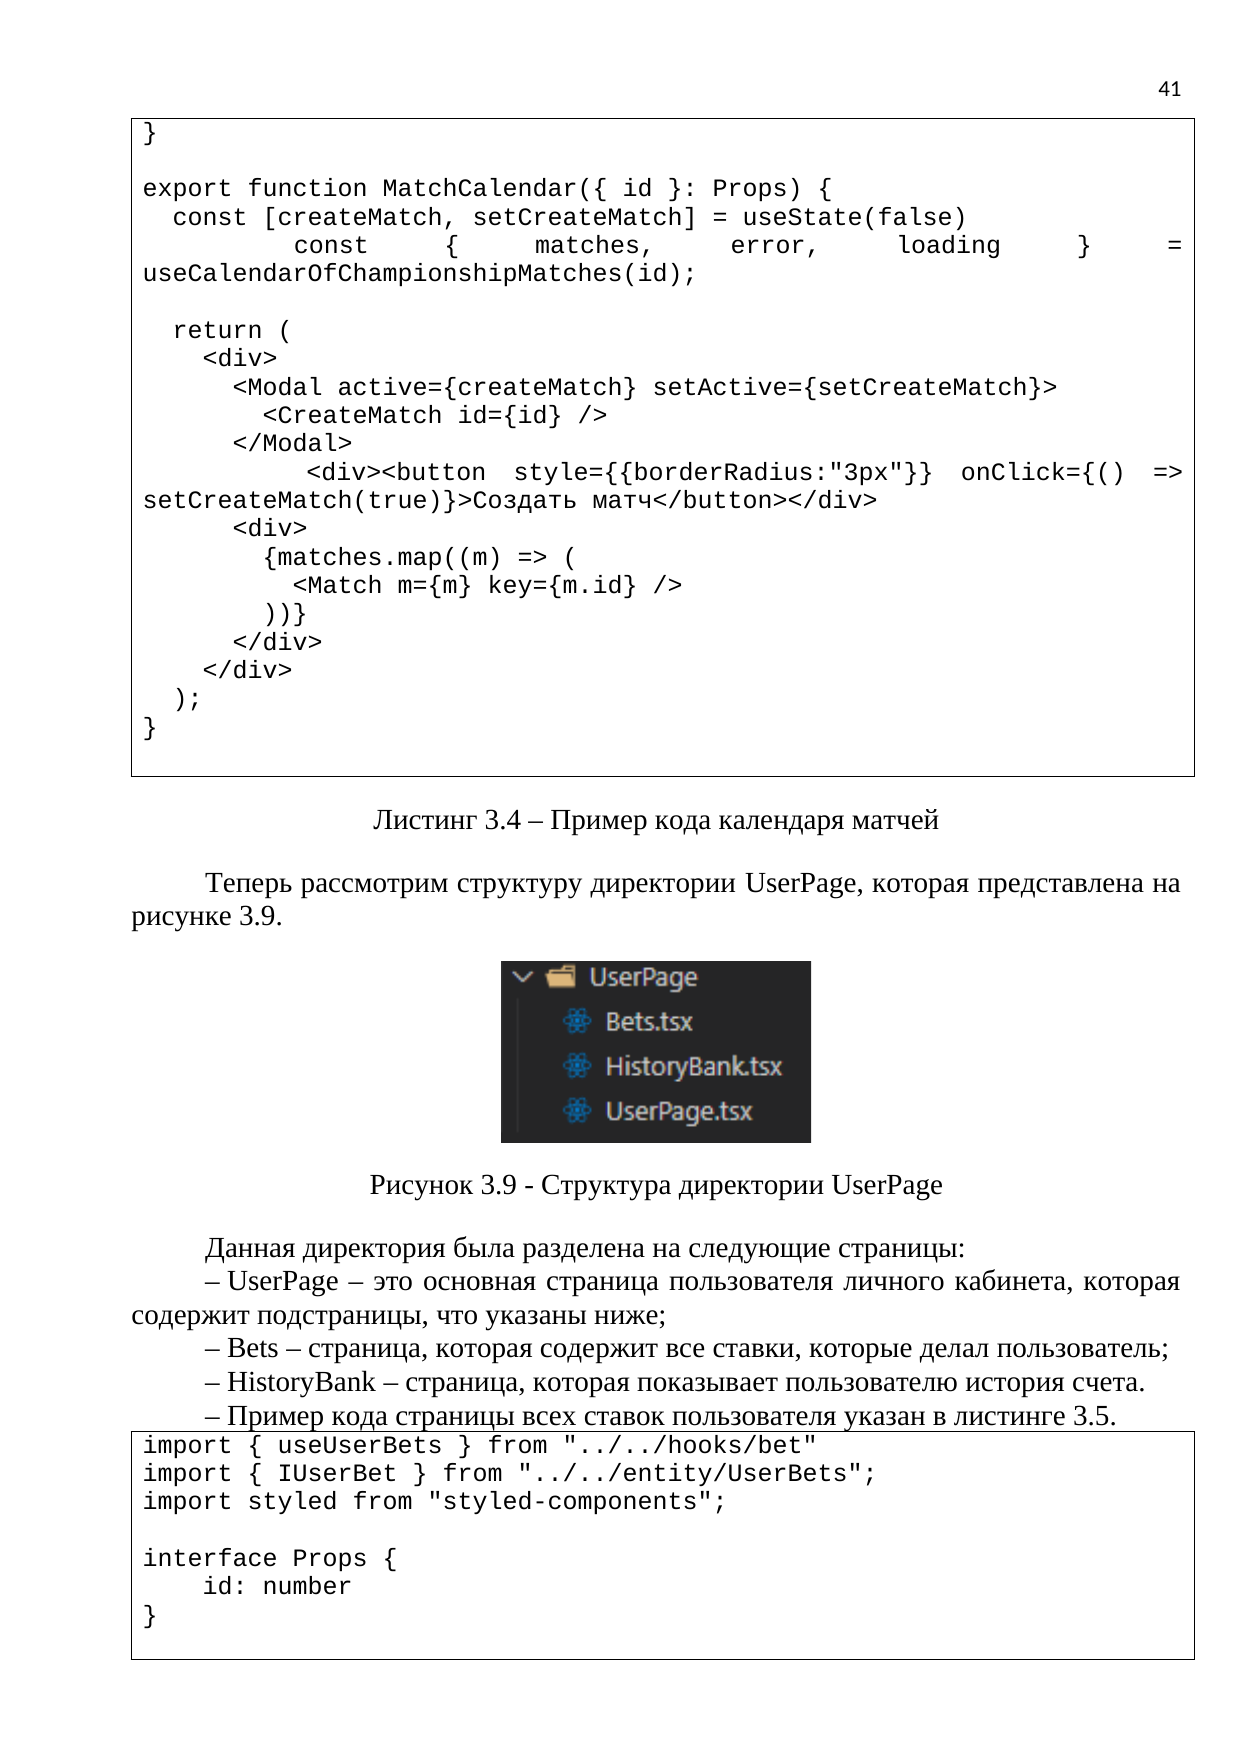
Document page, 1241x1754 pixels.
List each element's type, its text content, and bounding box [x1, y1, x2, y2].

text Данная директория была разделена на следующие страницы: [131, 1230, 1181, 1263]
text UserPage – это основная страница пользователя личного кабинета, которая содержит подстраницы, что указаны ниже; [131, 1263, 1181, 1331]
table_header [132, 119, 1194, 776]
text Листинг 3.4 – Пример кода календаря матчей [131, 802, 1181, 836]
text HistoryBank – страница, которая показывает пользователю история счета. [131, 1364, 1181, 1398]
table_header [132, 1432, 1194, 1659]
text Пример кода страницы всех ставок пользователя указан в листинге 3.5. [131, 1398, 1181, 1431]
text Теперь рассмотрим структуру директории UserPage, которая представлена на рисунке 3.9. [131, 865, 1181, 932]
text Bets – страница, которая содержит все ставки, которые делал пользователь; [131, 1331, 1181, 1364]
picture [501, 961, 812, 1143]
text Рисунок 3.9 - Структура директории UserPage [131, 1167, 1181, 1201]
